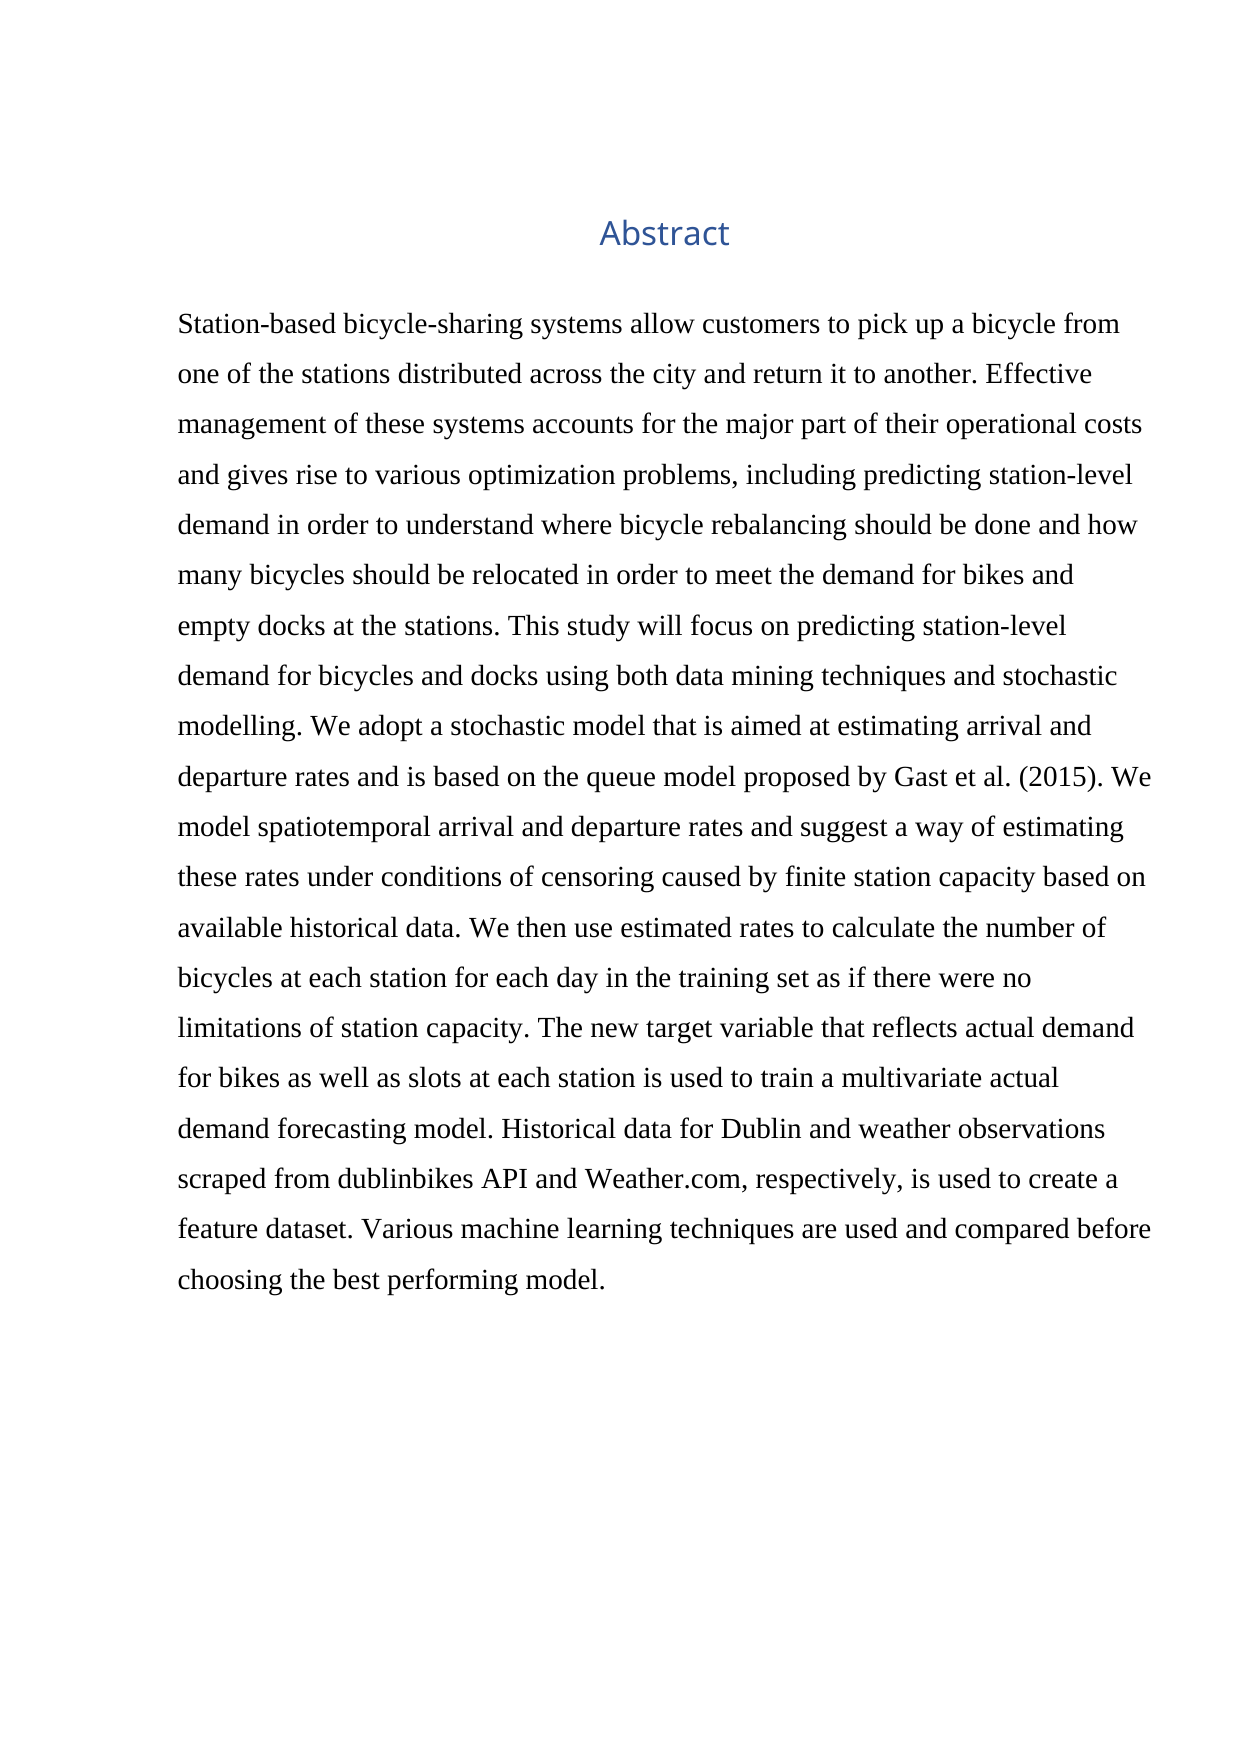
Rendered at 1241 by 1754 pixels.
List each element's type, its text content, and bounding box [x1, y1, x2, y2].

subtitle Abstract [177, 210, 1152, 256]
text Station-based bicycle-sharing systems allow customers to pick up a bicycle from one of the stations distributed across the city and return it to another. Effective management of these systems accounts for the major part of their operational costs and gives rise to various optimization problems, including predicting station-level demand in order to understand where bicycle rebalancing should be done and how many bicycles should be relocated in order to meet the demand for bikes and empty docks at the stations. This study will focus on predicting station-level demand for bicycles and docks using both data mining techniques and stochastic modelling. We adopt a stochastic model that is aimed at estimating arrival and departure rates and is based on the queue model proposed by Gast et al. (2015). We model spatiotemporal arrival and departure rates and suggest a way of estimating these rates under conditions of censoring caused by finite station capacity based on available historical data. We then use estimated rates to calculate the number of bicycles at each station for each day in the training set as if there were no limitations of station capacity. The new target variable that reflects actual demand for bikes as well as slots at each station is used to train a multivariate actual demand forecasting model. Historical data for Dublin and weather observations scraped from dublinbikes API and Weather.com, respectively, is used to create a feature dataset. Various machine learning techniques are used and compared before choosing the best performing model. [177, 306, 1152, 1295]
